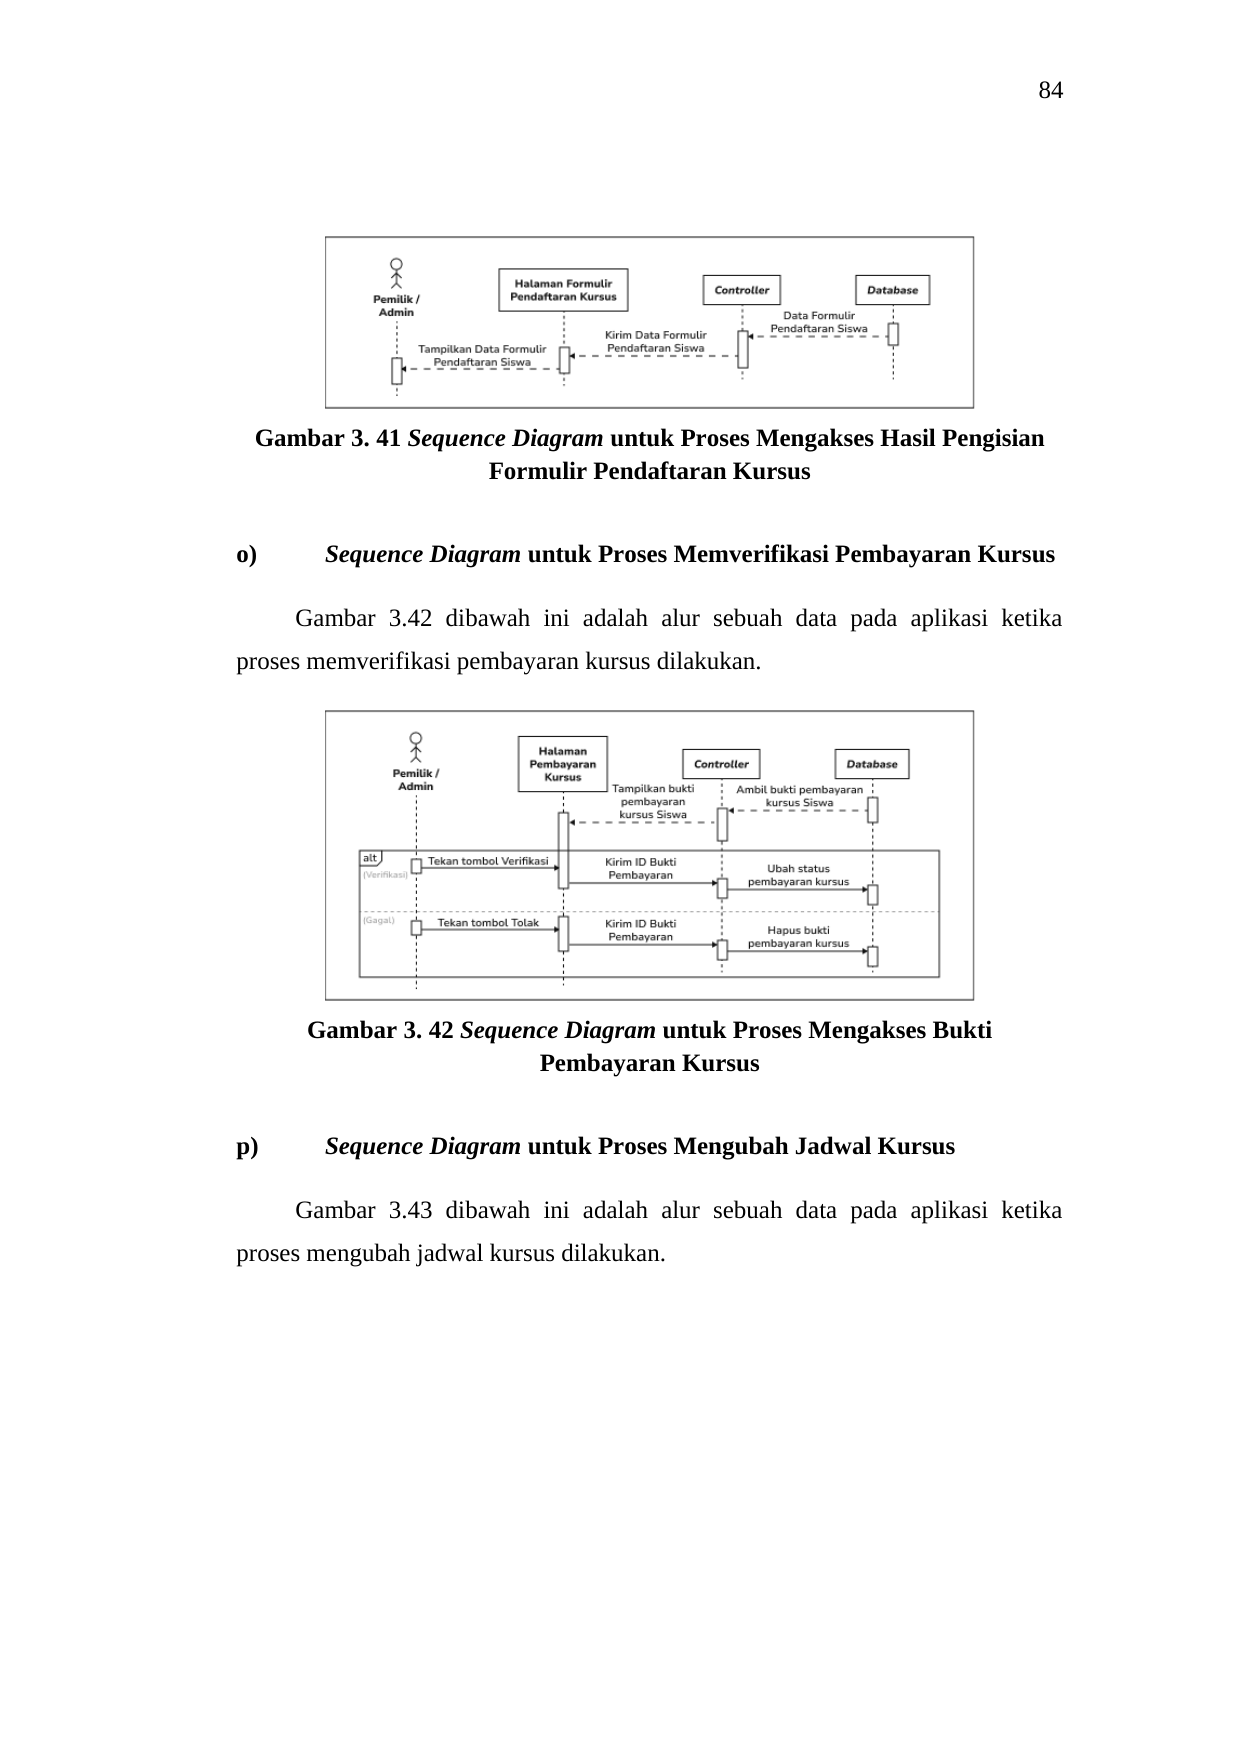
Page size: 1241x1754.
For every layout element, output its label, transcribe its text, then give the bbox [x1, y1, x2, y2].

text Gambar 3. 42 Sequence Diagram untuk Proses Mengakses Bukti Pembayaran Kursus [236, 1015, 1063, 1077]
text Gambar 3.42 dibawah ini adalah alur sebuah data pada aplikasi ketika proses memverifikasi pembayaran kursus dilakukan. [236, 603, 1063, 675]
subtitle Sequence Diagram untuk Proses Mengubah Jadwal Kursus [236, 1131, 1063, 1160]
text Gambar 3.43 dibawah ini adalah alur sebuah data pada aplikasi ketika proses mengubah jadwal kursus dilakukan. [236, 1195, 1063, 1267]
picture [325, 710, 975, 1001]
picture [325, 236, 975, 409]
text Gambar 3. 41 Sequence Diagram untuk Proses Mengakses Hasil Pengisian Formulir Pendaftaran Kursus [236, 423, 1063, 485]
subtitle Sequence Diagram untuk Proses Memverifikasi Pembayaran Kursus [236, 539, 1063, 568]
